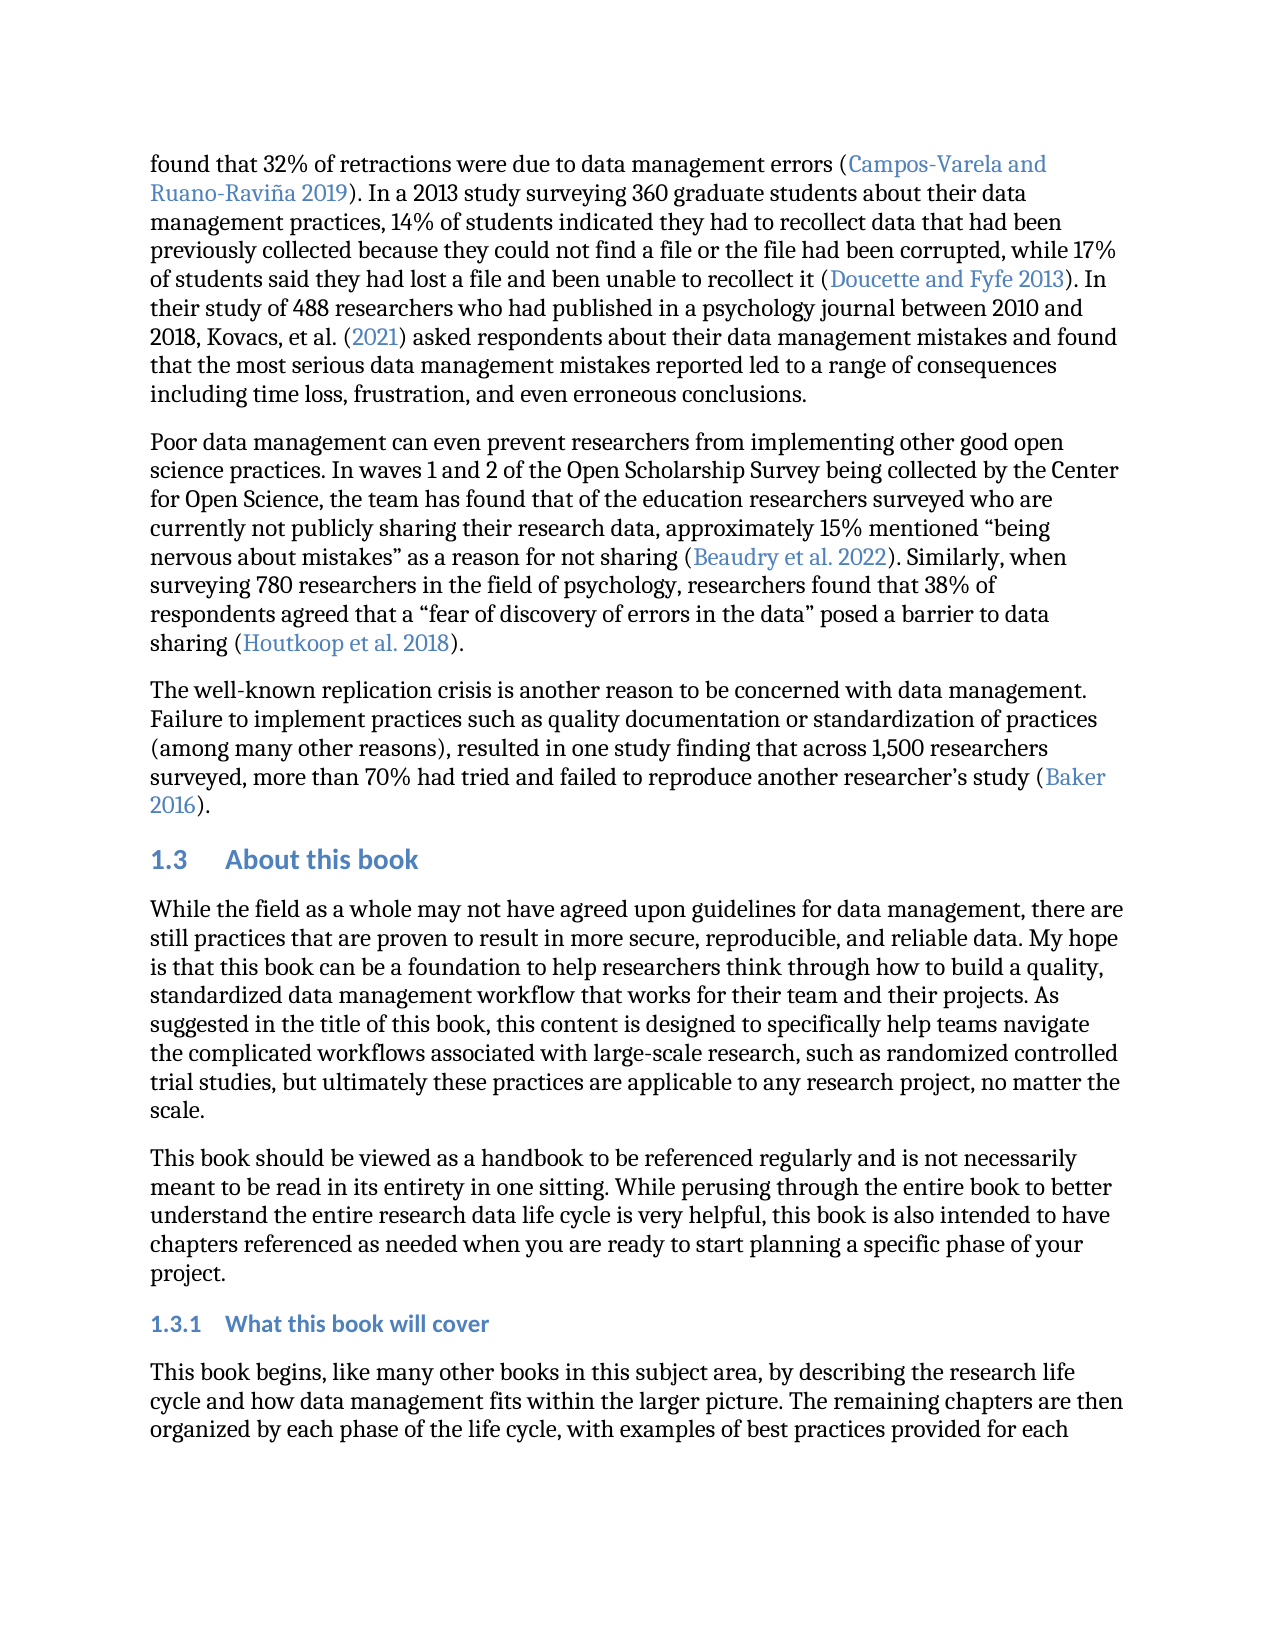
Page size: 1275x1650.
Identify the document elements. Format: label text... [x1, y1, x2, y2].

subtitle 1.3 About this book [150, 841, 1125, 876]
text This book should be viewed as a handbook to be referenced regularly and is not necessarily meant to be read in its entirety in one sitting. While perusing through the entire book to better understand the entire research data life cycle is very helpful, this book is also intended to have chapters referenced as needed when you are ready to start planning a specific phase of your project. [150, 1144, 1125, 1288]
text The well-known replication crisis is another reason to be concerned with data management. Failure to implement practices such as quality documentation or standardization of practices (among many other reasons), resulted in one study finding that across 1,500 researchers surveyed, more than 70% had tried and failed to reproduce another researcher’s study (Baker 2016). [150, 676, 1125, 820]
text While the field as a whole may not have agreed upon guidelines for data management, there are still practices that are proven to result in more secure, reproducible, and reliable data. My hope is that this book can be a foundation to help researchers think through how to build a quality, standardized data management workflow that works for their team and their projects. As suggested in the title of this book, this content is designed to specifically help teams navigate the complicated workflows associated with large-scale research, such as randomized controlled trial studies, but ultimately these practices are applicable to any research project, no matter the scale. [150, 895, 1125, 1125]
text Poor data management can even prevent researchers from implementing other good open science practices. In waves 1 and 2 of the Open Scholarship Survey being collected by the Center for Open Science, the team has found that of the education researchers surveyed who are currently not publicly sharing their research data, approximately 15% mentioned “being nervous about mistakes” as a reason for not sharing (Beaudry et al. 2022). Similarly, when surveying 780 researchers in the field of psychology, researchers found that 38% of respondents agreed that a “fear of discovery of errors in the data” posed a barrier to data sharing (Houtkoop et al. 2018). [150, 427, 1125, 657]
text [150, 1358, 1125, 1444]
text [150, 150, 1125, 409]
subtitle 1.3.1 What this book will cover [150, 1308, 1125, 1339]
